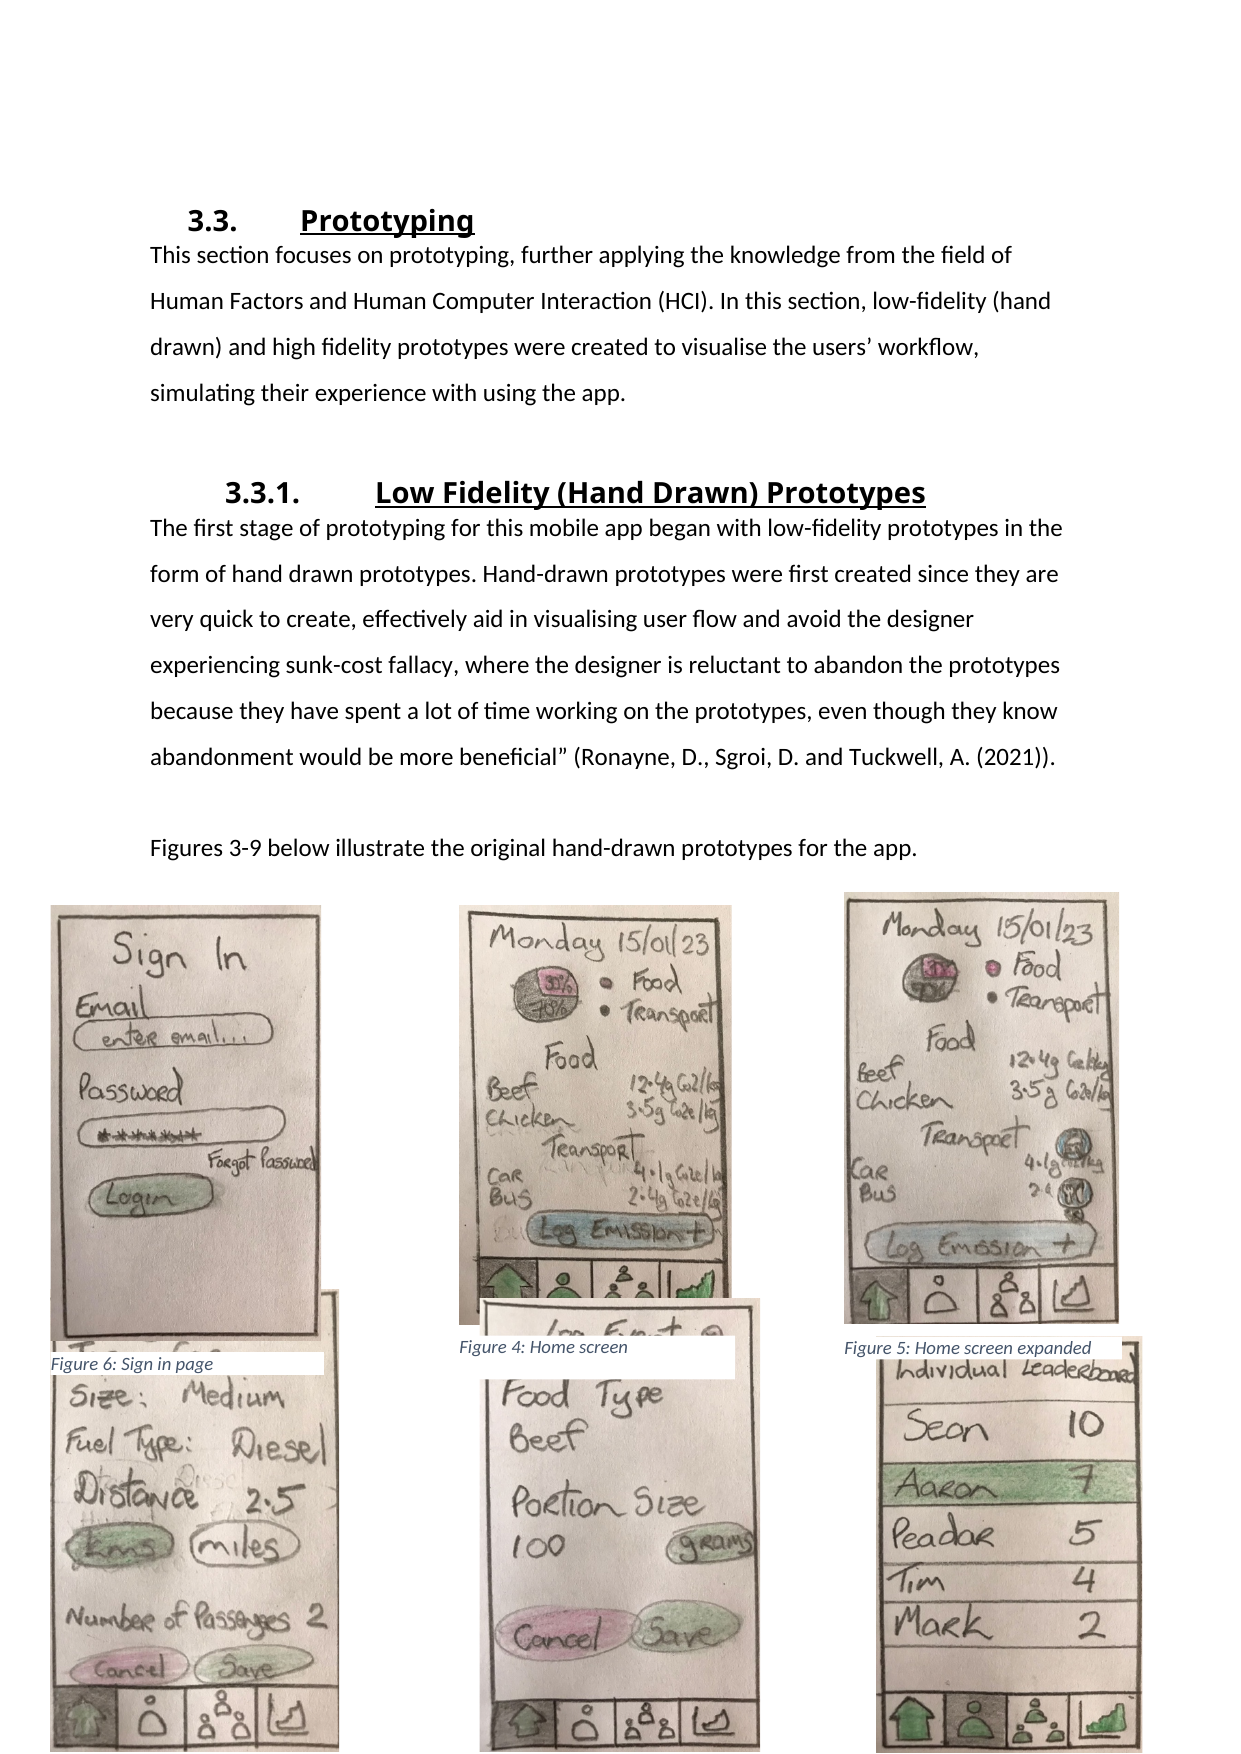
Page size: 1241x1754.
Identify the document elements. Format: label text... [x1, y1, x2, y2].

subtitle Low Fidelity (Hand Drawn) Prototypes [209, 472, 1090, 512]
picture [844, 892, 1120, 1324]
text This section focuses on prototyping, further applying the knowledge from the field of Human Factors and Human Computer Interaction (HCI). In this section, low-fidelity (hand drawn) and high fidelity prototypes were created to visualise the users’ workflow, simulating their experience with using the app. [150, 239, 1090, 407]
subtitle Prototyping [187, 200, 1090, 239]
picture [876, 1336, 1143, 1753]
text The first stage of prototyping for this mobile app began with low-fidelity prototypes in the form of hand drawn prototypes. Hand-drawn prototypes were first created since they are very quick to create, effectively aid in visualising user flow and avoid the designer experiencing sunk-cost fallacy, where the designer is reluctant to abandon the prototypes because they have spent a lot of time working on the prototypes, even though they know abandonment would be more beneficial” (Ronayne, D., Sgroi, D. and Tuckwell, A. (2021)). [150, 512, 1090, 771]
text Figures 3-9 below illustrate the original hand-drawn prototypes for the app. [150, 832, 1090, 863]
picture [459, 905, 761, 1753]
picture [50, 905, 340, 1752]
